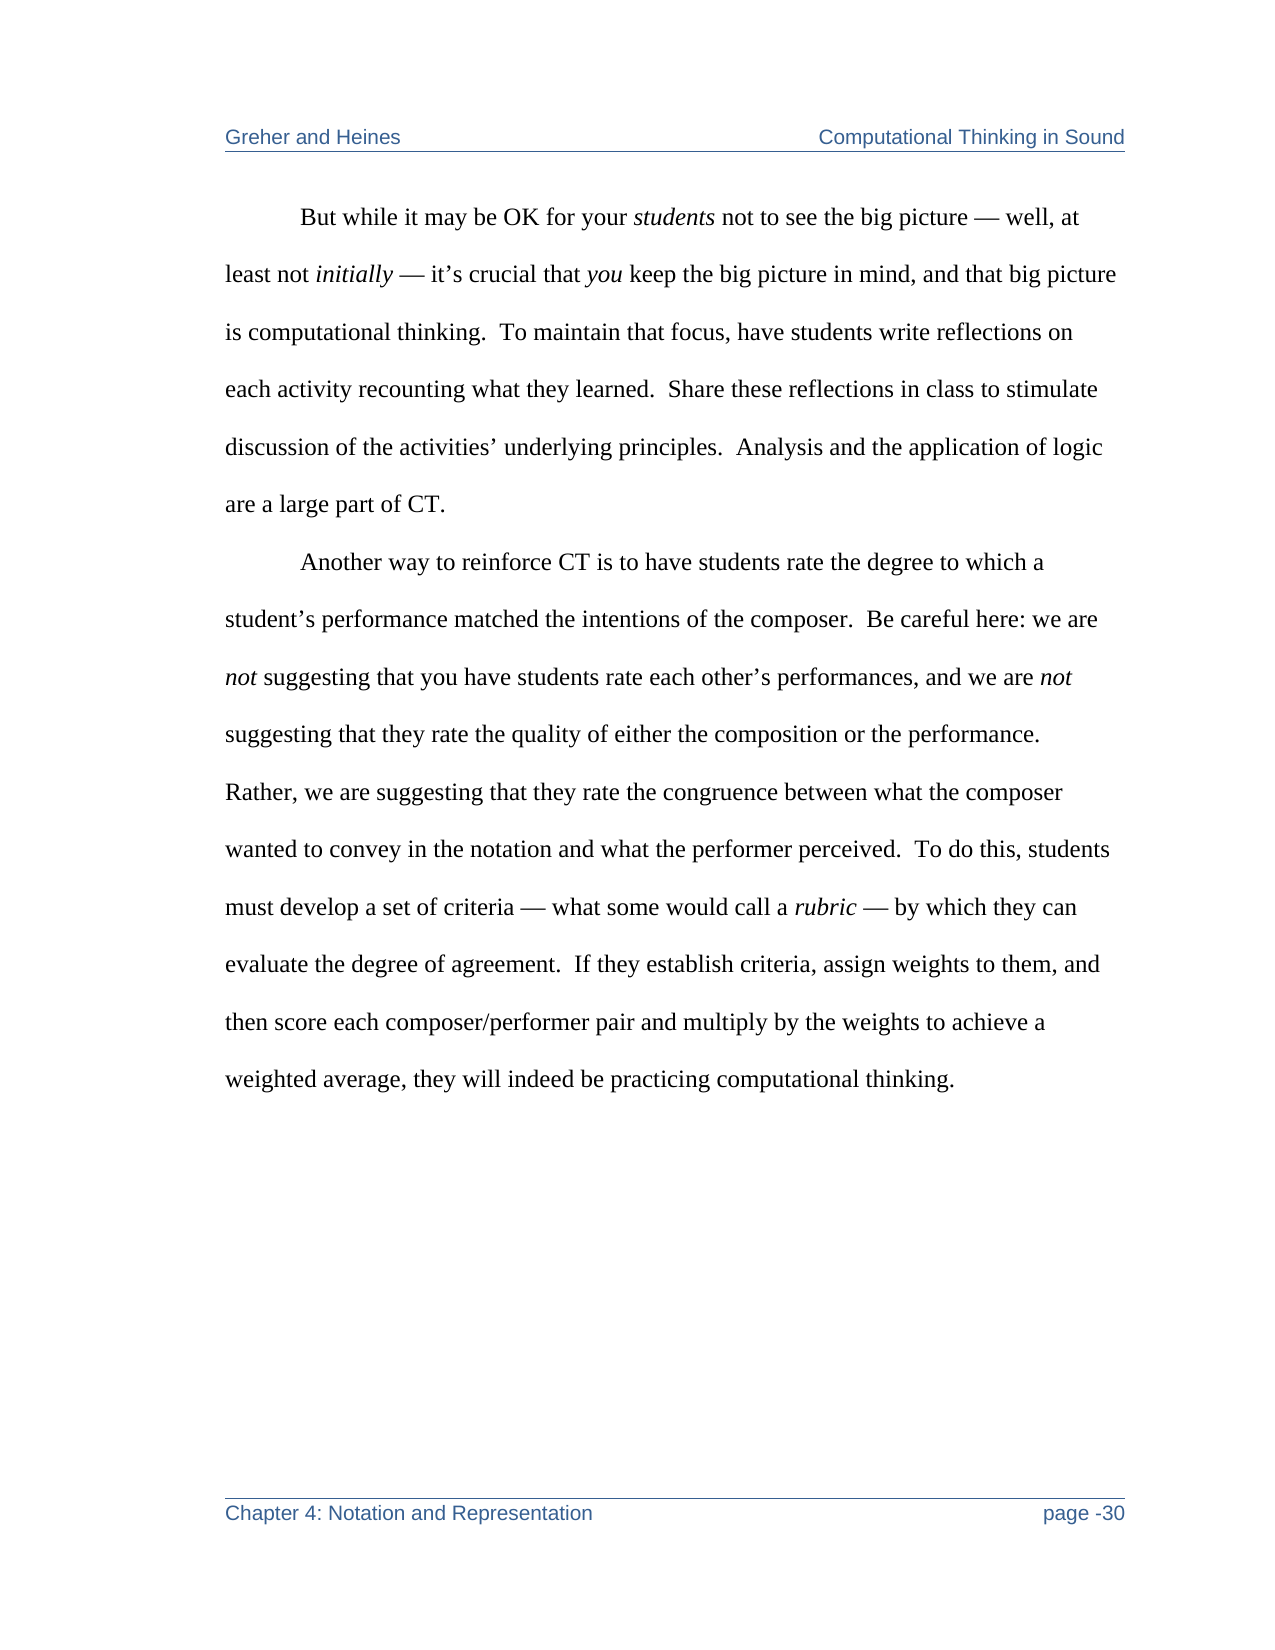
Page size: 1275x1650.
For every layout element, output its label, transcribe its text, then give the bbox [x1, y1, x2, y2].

text But while it may be OK for your students not to see the big picture — well, at least not initially — it’s crucial that you keep the big picture in mind, and that big picture is computational thinking. To maintain that focus, have students write reflections on each activity recounting what they learned. Share these reflections in class to stimulate discussion of the activities’ underlying principles. Analysis and the application of logic are a large part of CT. [225, 202, 1125, 518]
text Another way to reinforce CT is to have students rate the degree to which a student’s performance matched the intentions of the composer. Be careful here: we are not suggesting that you have students rate each other’s performances, and we are not suggesting that they rate the quality of either the composition or the performance. Rather, we are suggesting that they rate the congruence between what the composer wanted to convey in the notation and what the performer perceived. To do this, students must develop a set of criteria — what some would call a rubric — by which they can evaluate the degree of agreement. If they establish criteria, assign weights to them, and then score each composer/performer pair and multiply by the weights to achieve a weighted average, they will indeed be practicing computational thinking. [225, 547, 1125, 1093]
